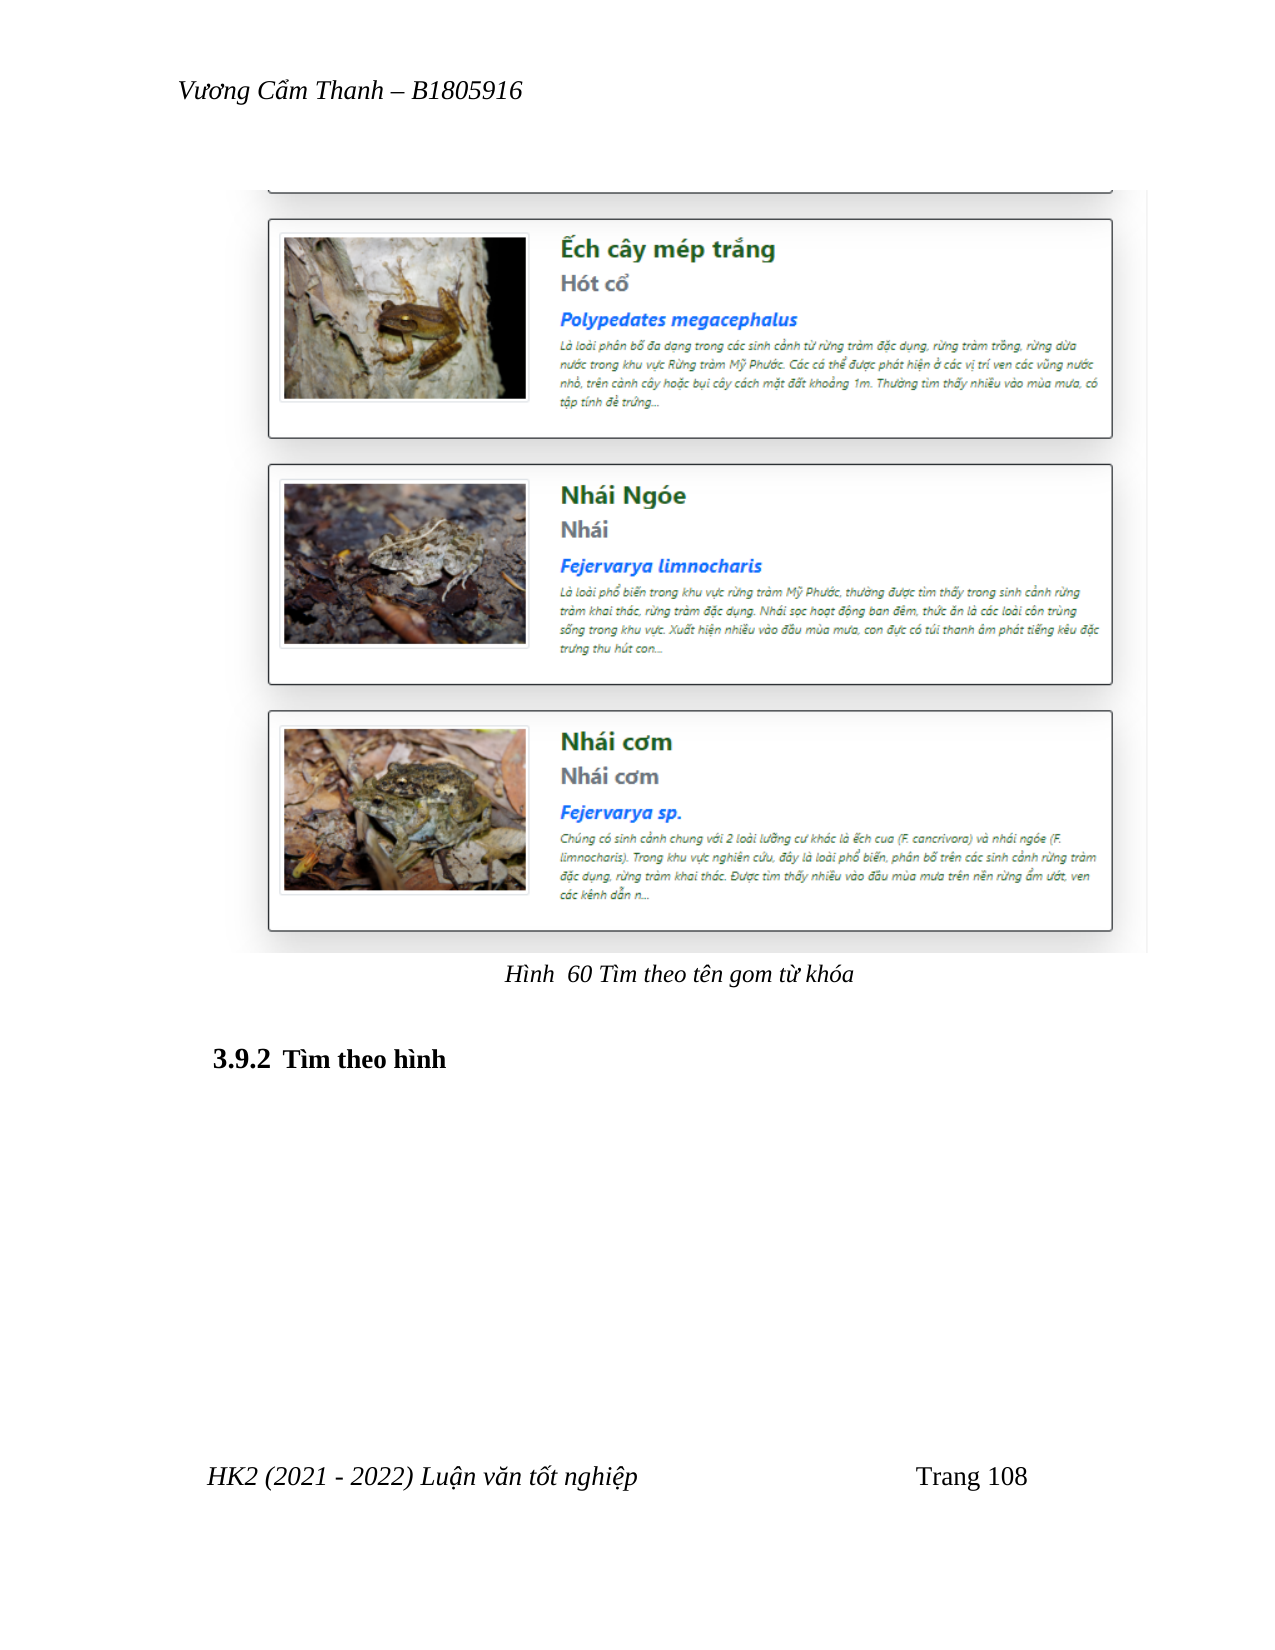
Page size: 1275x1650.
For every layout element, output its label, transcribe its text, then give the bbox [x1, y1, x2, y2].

subtitle Tìm theo hình [213, 1041, 1157, 1074]
picture [213, 190, 1148, 953]
